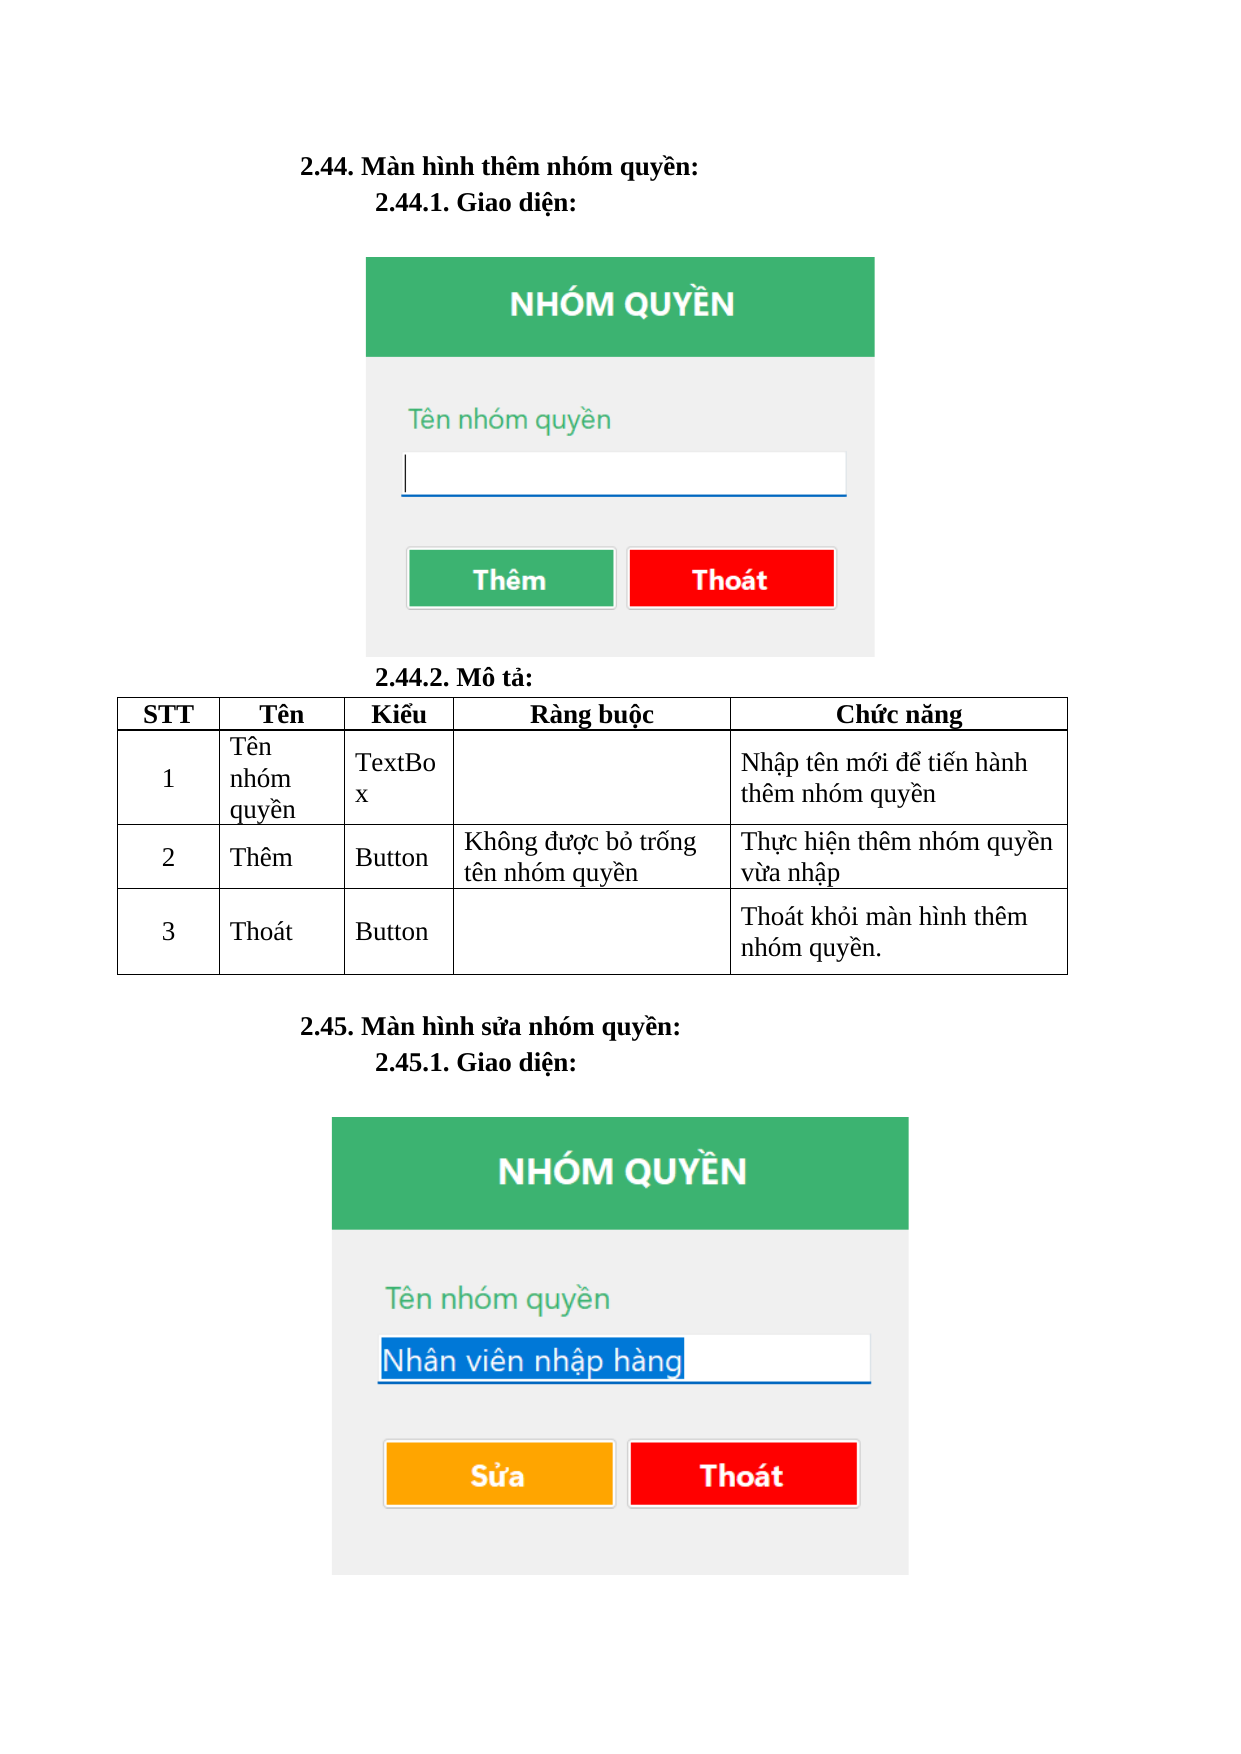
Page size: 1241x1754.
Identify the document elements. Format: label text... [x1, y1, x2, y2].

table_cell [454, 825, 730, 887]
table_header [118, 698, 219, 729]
subtitle 2.44.1. Giao diện: [375, 186, 1090, 217]
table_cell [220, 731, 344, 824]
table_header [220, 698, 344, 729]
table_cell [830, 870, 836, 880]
subtitle 2.44.2. Mô tả: [300, 661, 1090, 692]
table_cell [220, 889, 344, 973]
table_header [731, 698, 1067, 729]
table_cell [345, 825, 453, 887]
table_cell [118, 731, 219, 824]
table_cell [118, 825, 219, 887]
subtitle 2.44. Màn hình thêm nhóm quyền: [300, 150, 1090, 181]
subtitle 2.45.1. Giao diện: [375, 1046, 1090, 1077]
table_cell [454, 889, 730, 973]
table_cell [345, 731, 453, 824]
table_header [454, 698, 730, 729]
picture [365, 257, 875, 657]
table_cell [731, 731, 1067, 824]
picture [331, 1117, 909, 1575]
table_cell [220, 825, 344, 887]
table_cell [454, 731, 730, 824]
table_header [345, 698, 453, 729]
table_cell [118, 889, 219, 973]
subtitle 2.45. Màn hình sửa nhóm quyền: [300, 1010, 1090, 1042]
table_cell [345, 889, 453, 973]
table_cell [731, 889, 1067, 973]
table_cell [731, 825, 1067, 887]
